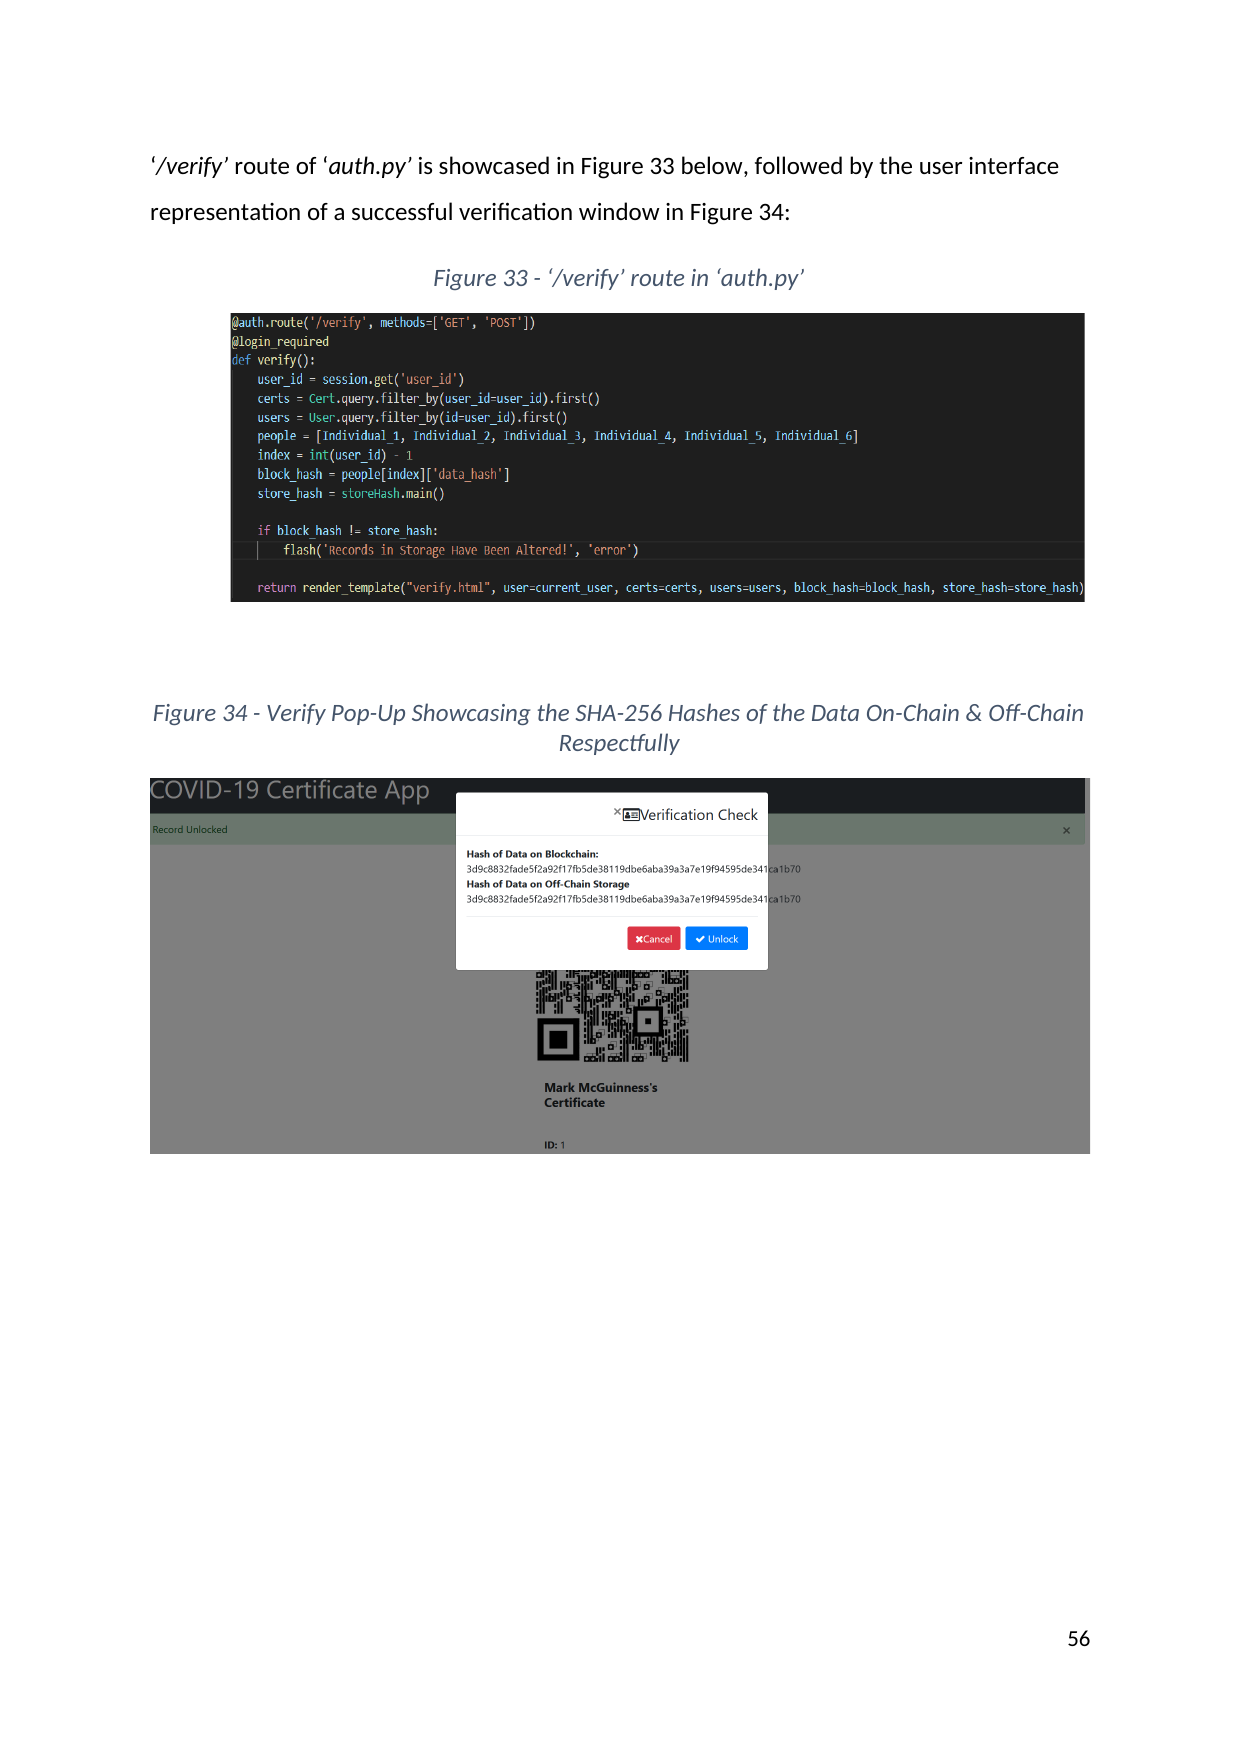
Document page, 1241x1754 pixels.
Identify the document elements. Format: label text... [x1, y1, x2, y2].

picture [150, 778, 1091, 1154]
text Figure 33 - ‘/verify’ route in ‘auth.py’ [150, 262, 1090, 293]
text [150, 150, 1090, 226]
text Figure 34 - Verify Pop-Up Showcasing the SHA-256 Hashes of the Data On-Chain & Off-Chain Respectfully [150, 697, 1090, 758]
picture [230, 313, 1085, 602]
